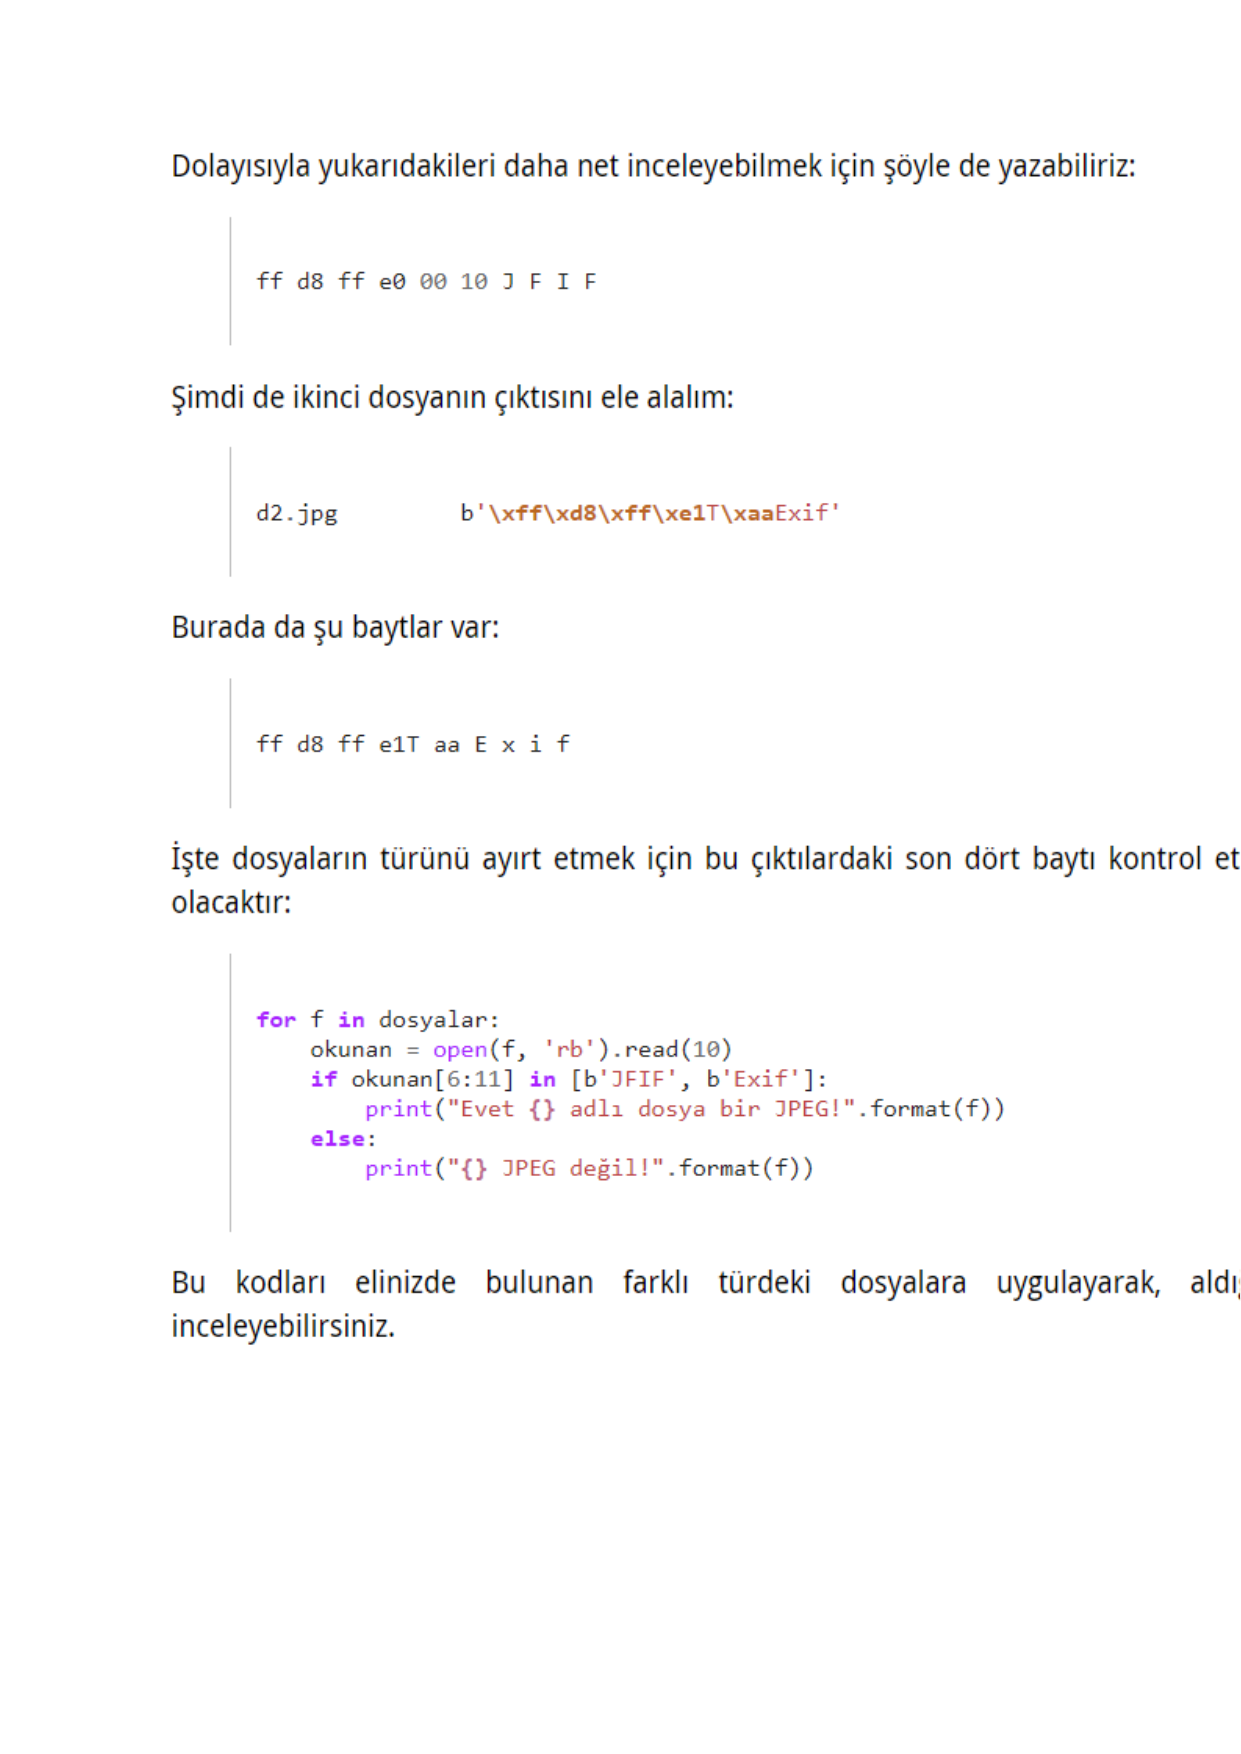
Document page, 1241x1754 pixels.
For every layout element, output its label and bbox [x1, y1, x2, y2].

picture [147, 147, 1241, 1348]
